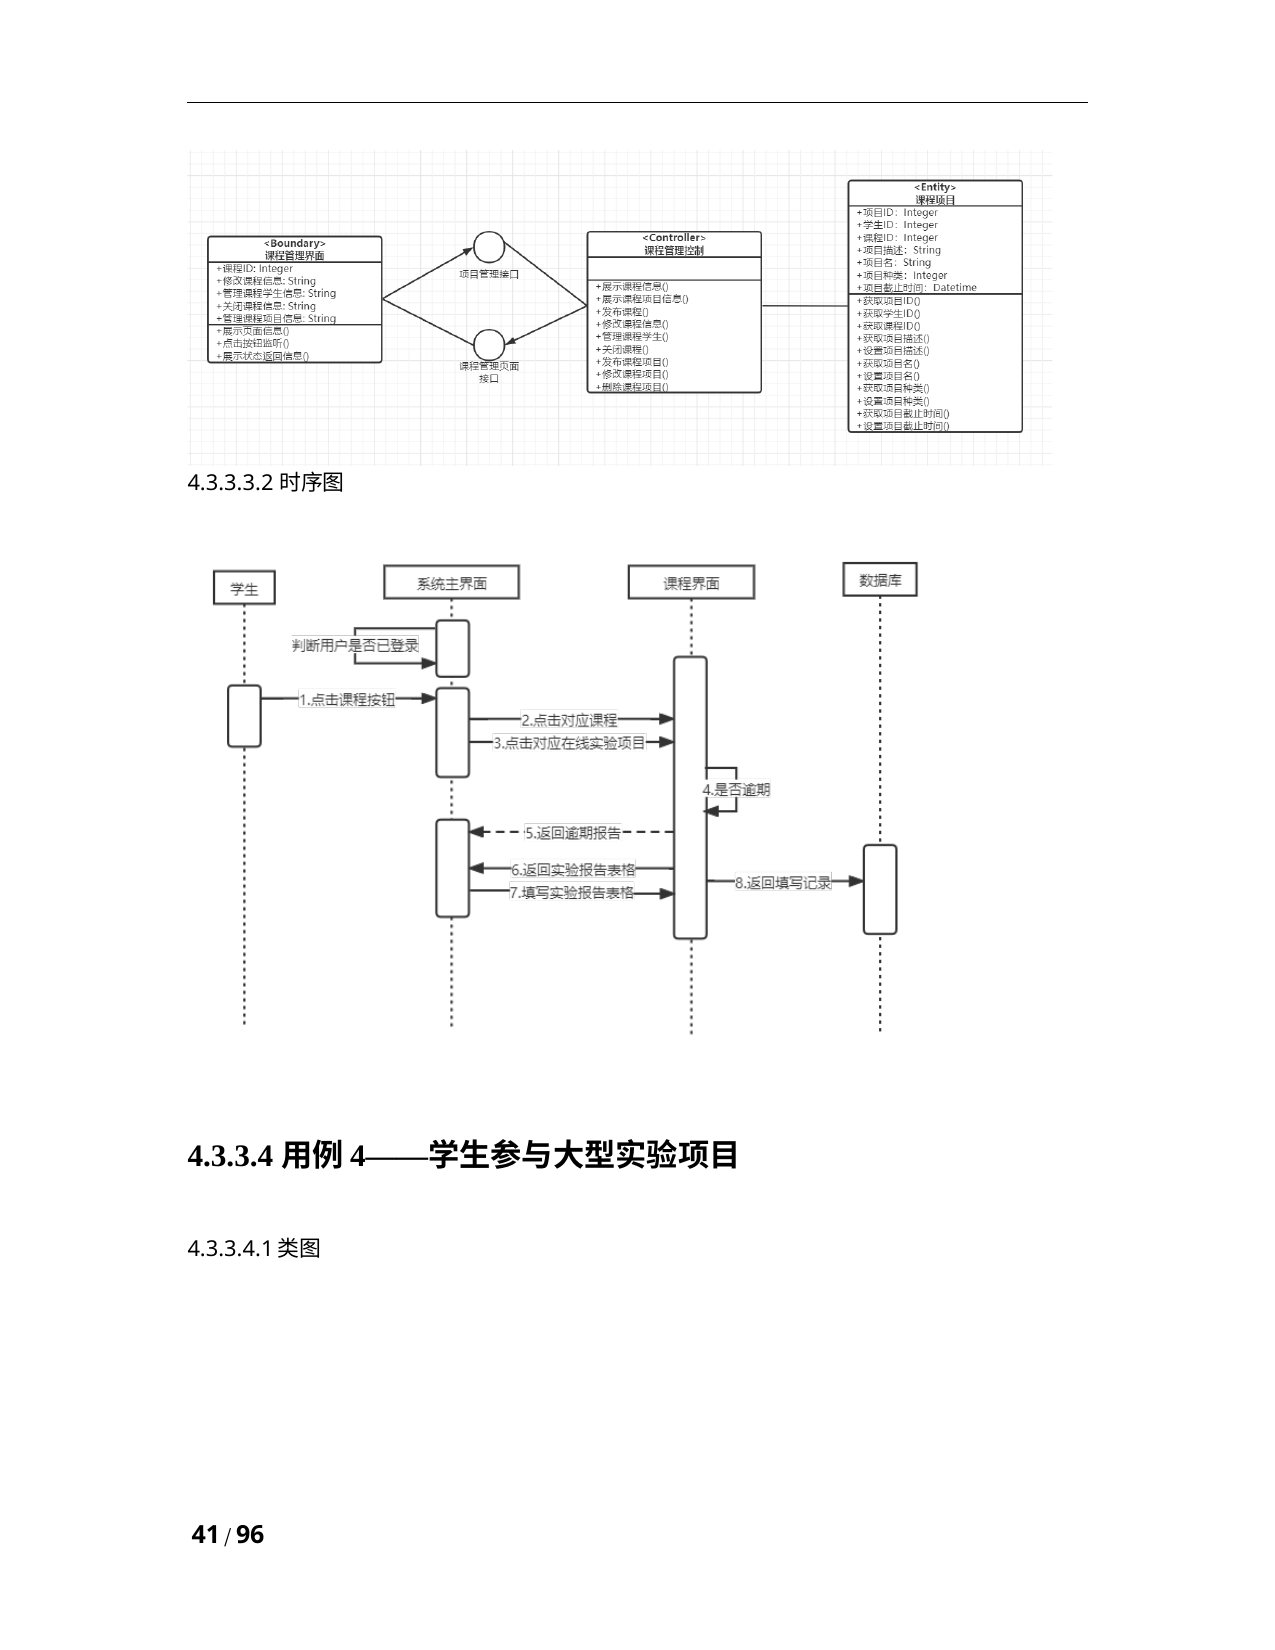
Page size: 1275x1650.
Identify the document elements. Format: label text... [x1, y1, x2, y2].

subtitle 4.3.3.4 用例4——学生参与大型实验项目 [187, 1130, 1088, 1175]
text 4.3.3.3.2 时序图 [187, 465, 1088, 497]
picture [187, 536, 943, 1065]
picture [187, 150, 1053, 466]
text 4.3.3.4.1类图 [187, 1231, 1088, 1262]
